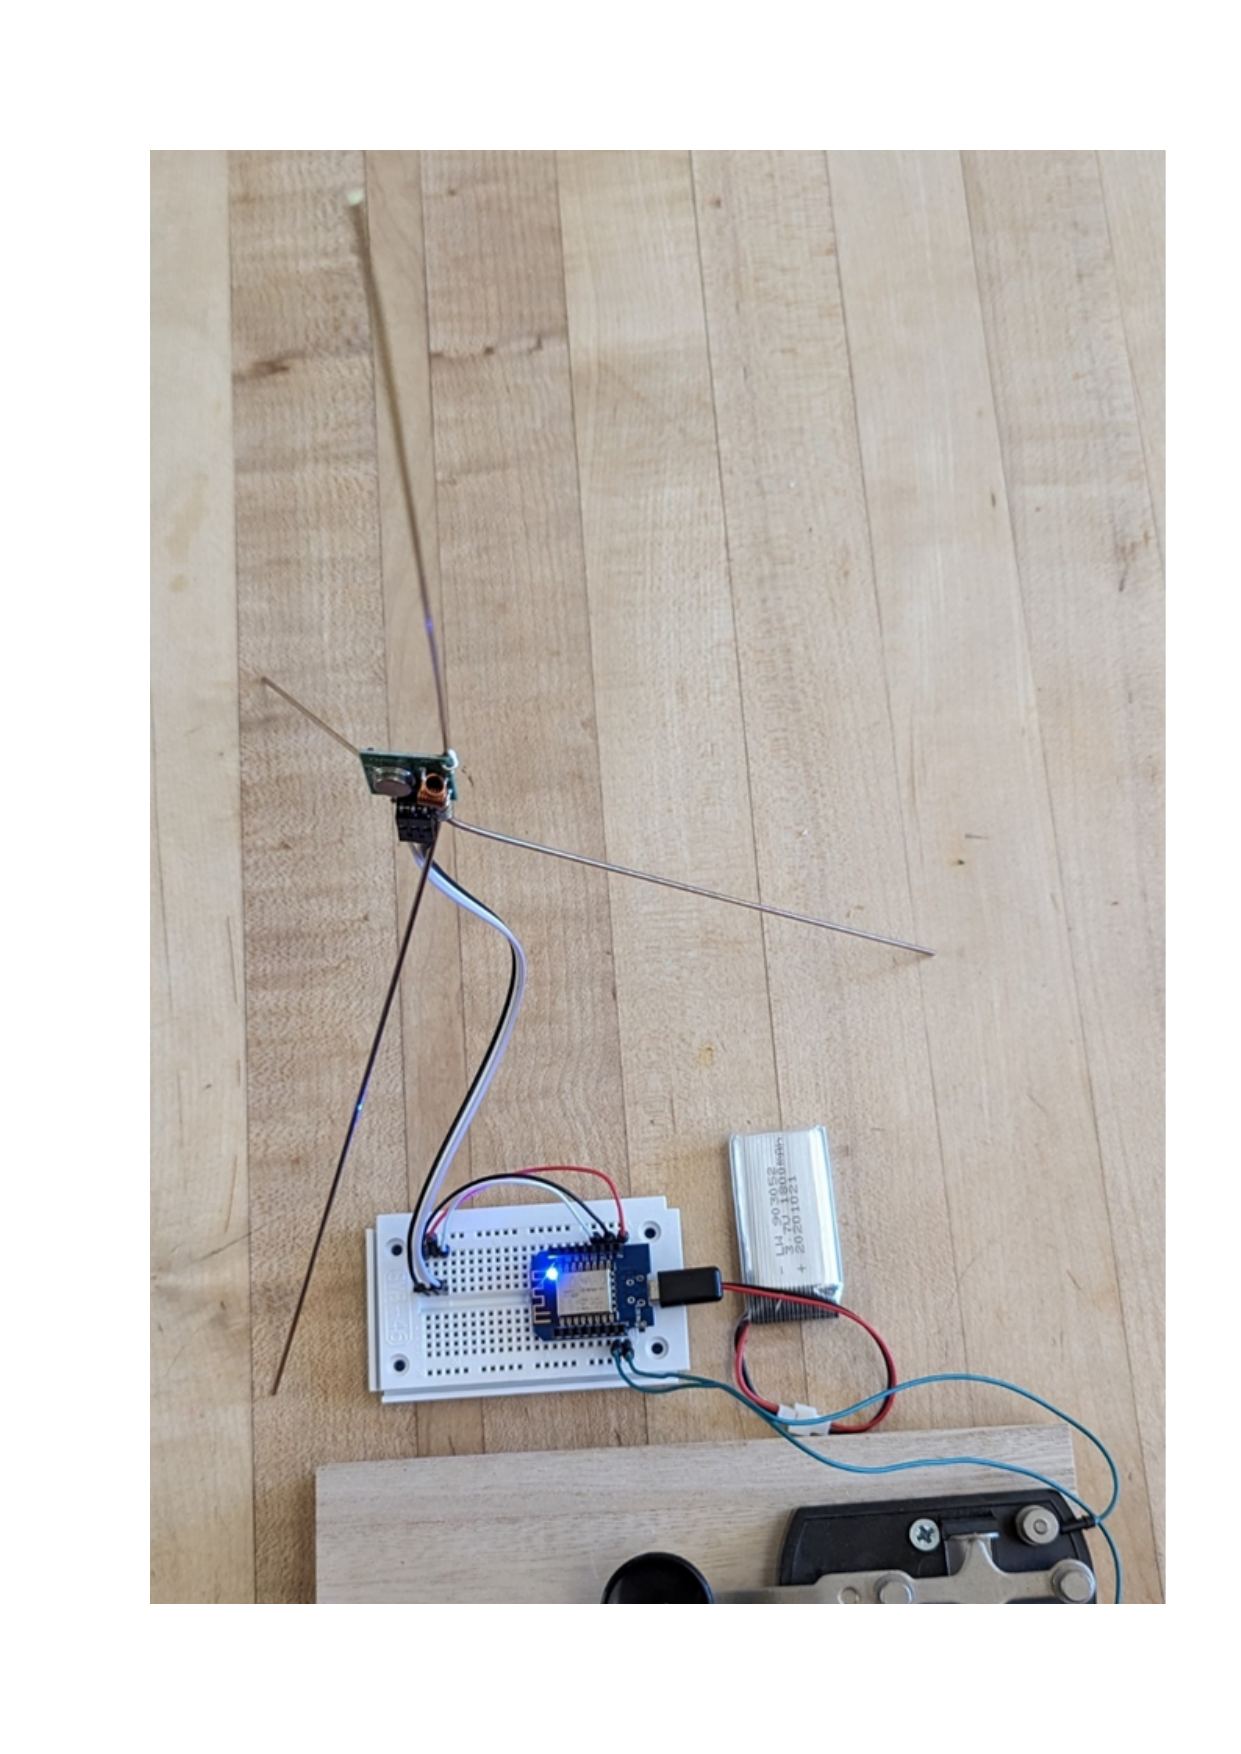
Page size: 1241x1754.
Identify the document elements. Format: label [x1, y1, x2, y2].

picture [150, 150, 1166, 1604]
